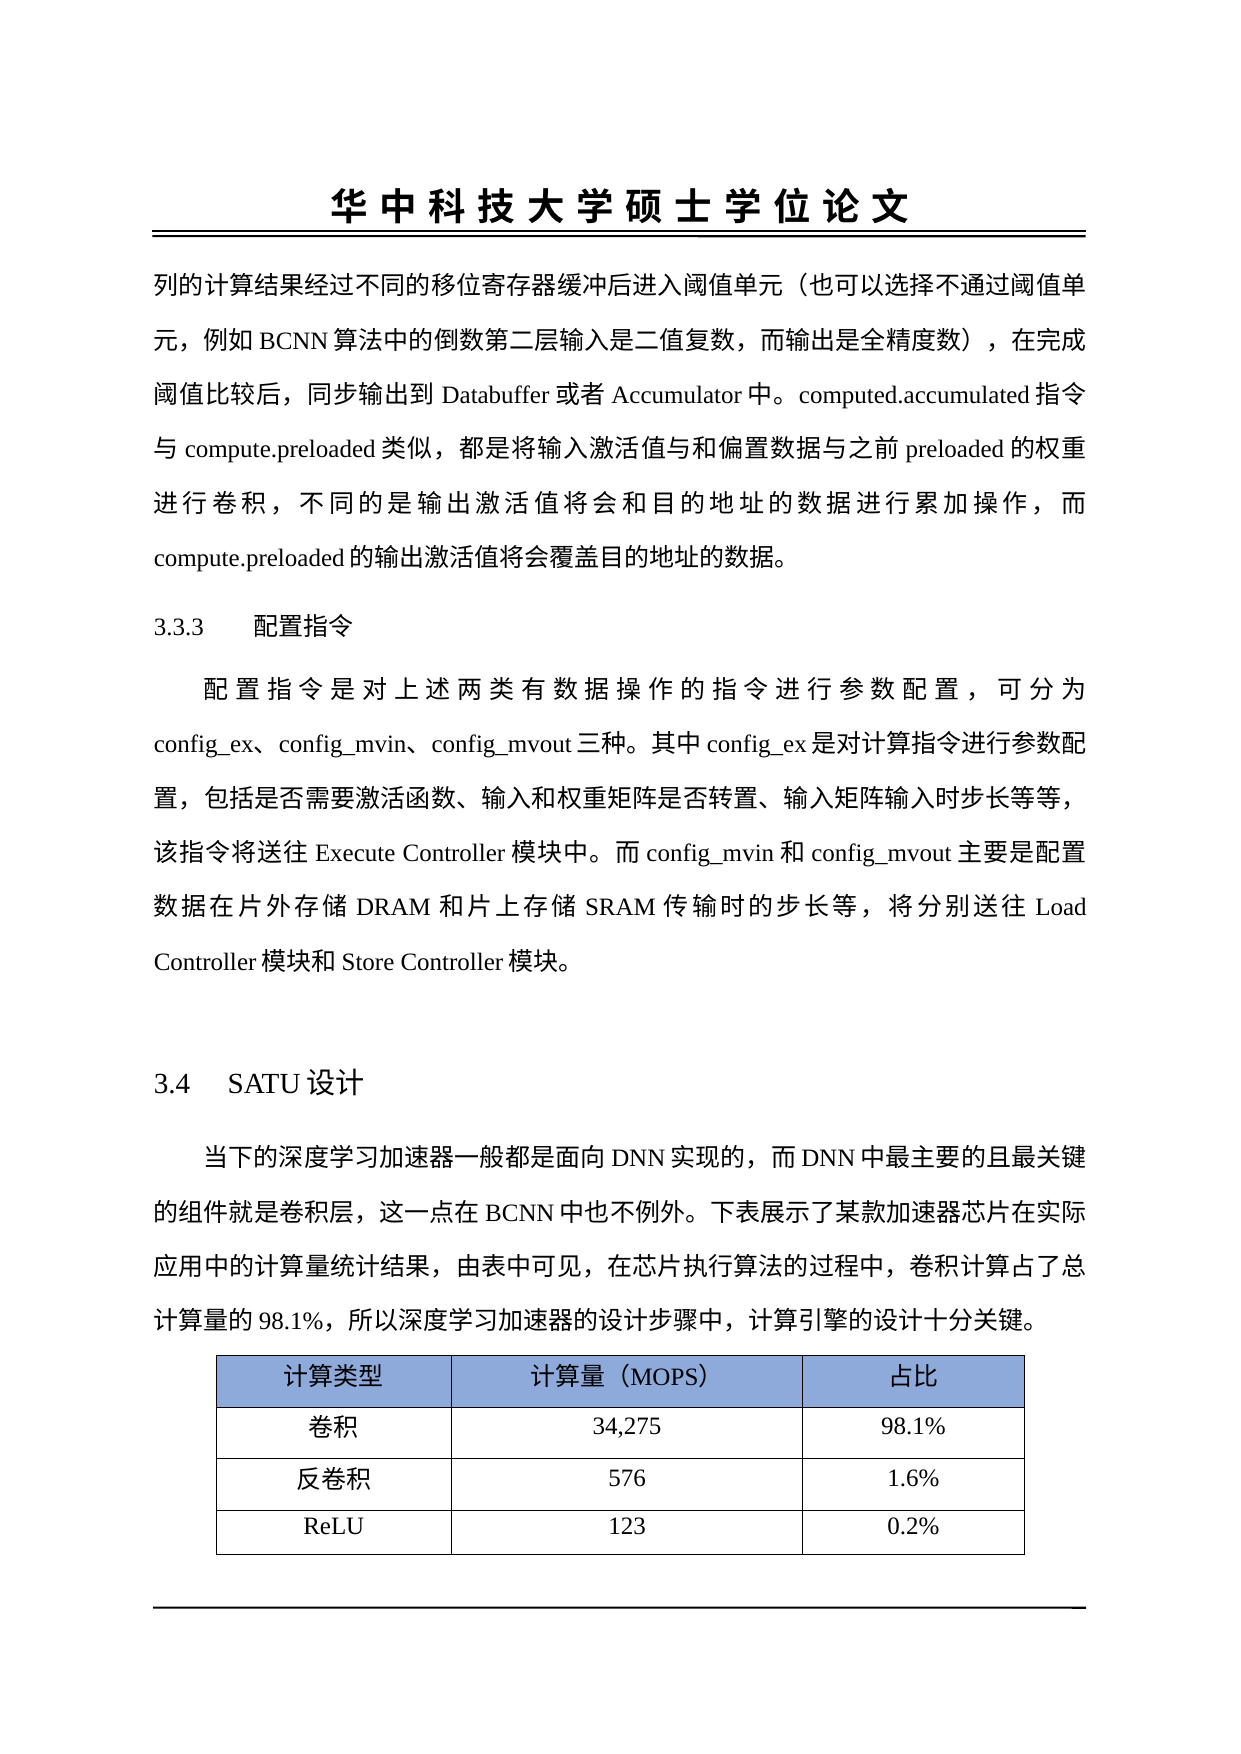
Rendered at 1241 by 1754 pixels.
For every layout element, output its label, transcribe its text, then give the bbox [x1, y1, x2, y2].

table_cell 576 [452, 1459, 802, 1510]
table_cell 34,275 [452, 1408, 802, 1458]
text 配置指令是对上述两类有数据操作的指令进行参数配置，可分为config_ex、config_mvin、config_mvout三种。其中config_ex是对计算指令进行参数配置，包括是否需要激活函数、输入和权重矩阵是否转置、输入矩阵输入时步长等等，该指令将送往Execute Controller模块中。而config_mvin和config_mvout主要是配置数据在片外存储DRAM和片上存储SRAM传输时的步长等，将分别送往Load Controller模块和Store Controller模块。 [153, 669, 1087, 977]
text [153, 266, 1087, 574]
table_cell ReLU [217, 1511, 451, 1554]
table_cell 1.6% [803, 1459, 1024, 1510]
subtitle SATU设计 [153, 1059, 1087, 1102]
table_header 占比 [803, 1356, 1024, 1407]
table_cell 0.2% [803, 1511, 1024, 1554]
table_header 计算类型 [217, 1356, 451, 1407]
text 当下的深度学习加速器一般都是面向DNN实现的，而DNN中最主要的且最关键的组件就是卷积层，这一点在BCNN中也不例外。下表展示了某款加速器芯片在实际应用中的计算量统计结果，由表中可见，在芯片执行算法的过程中，卷积计算占了总计算量的98.1%，所以深度学习加速器的设计步骤中，计算引擎的设计十分关键。 [153, 1138, 1087, 1337]
table_cell 反卷积 [217, 1459, 451, 1510]
table_cell 卷积 [217, 1408, 451, 1458]
table_header 计算量（MOPS） [452, 1356, 802, 1407]
table_cell 98.1% [803, 1408, 1024, 1458]
subtitle 配置指令 [153, 607, 1087, 643]
table_cell 123 [452, 1511, 802, 1554]
